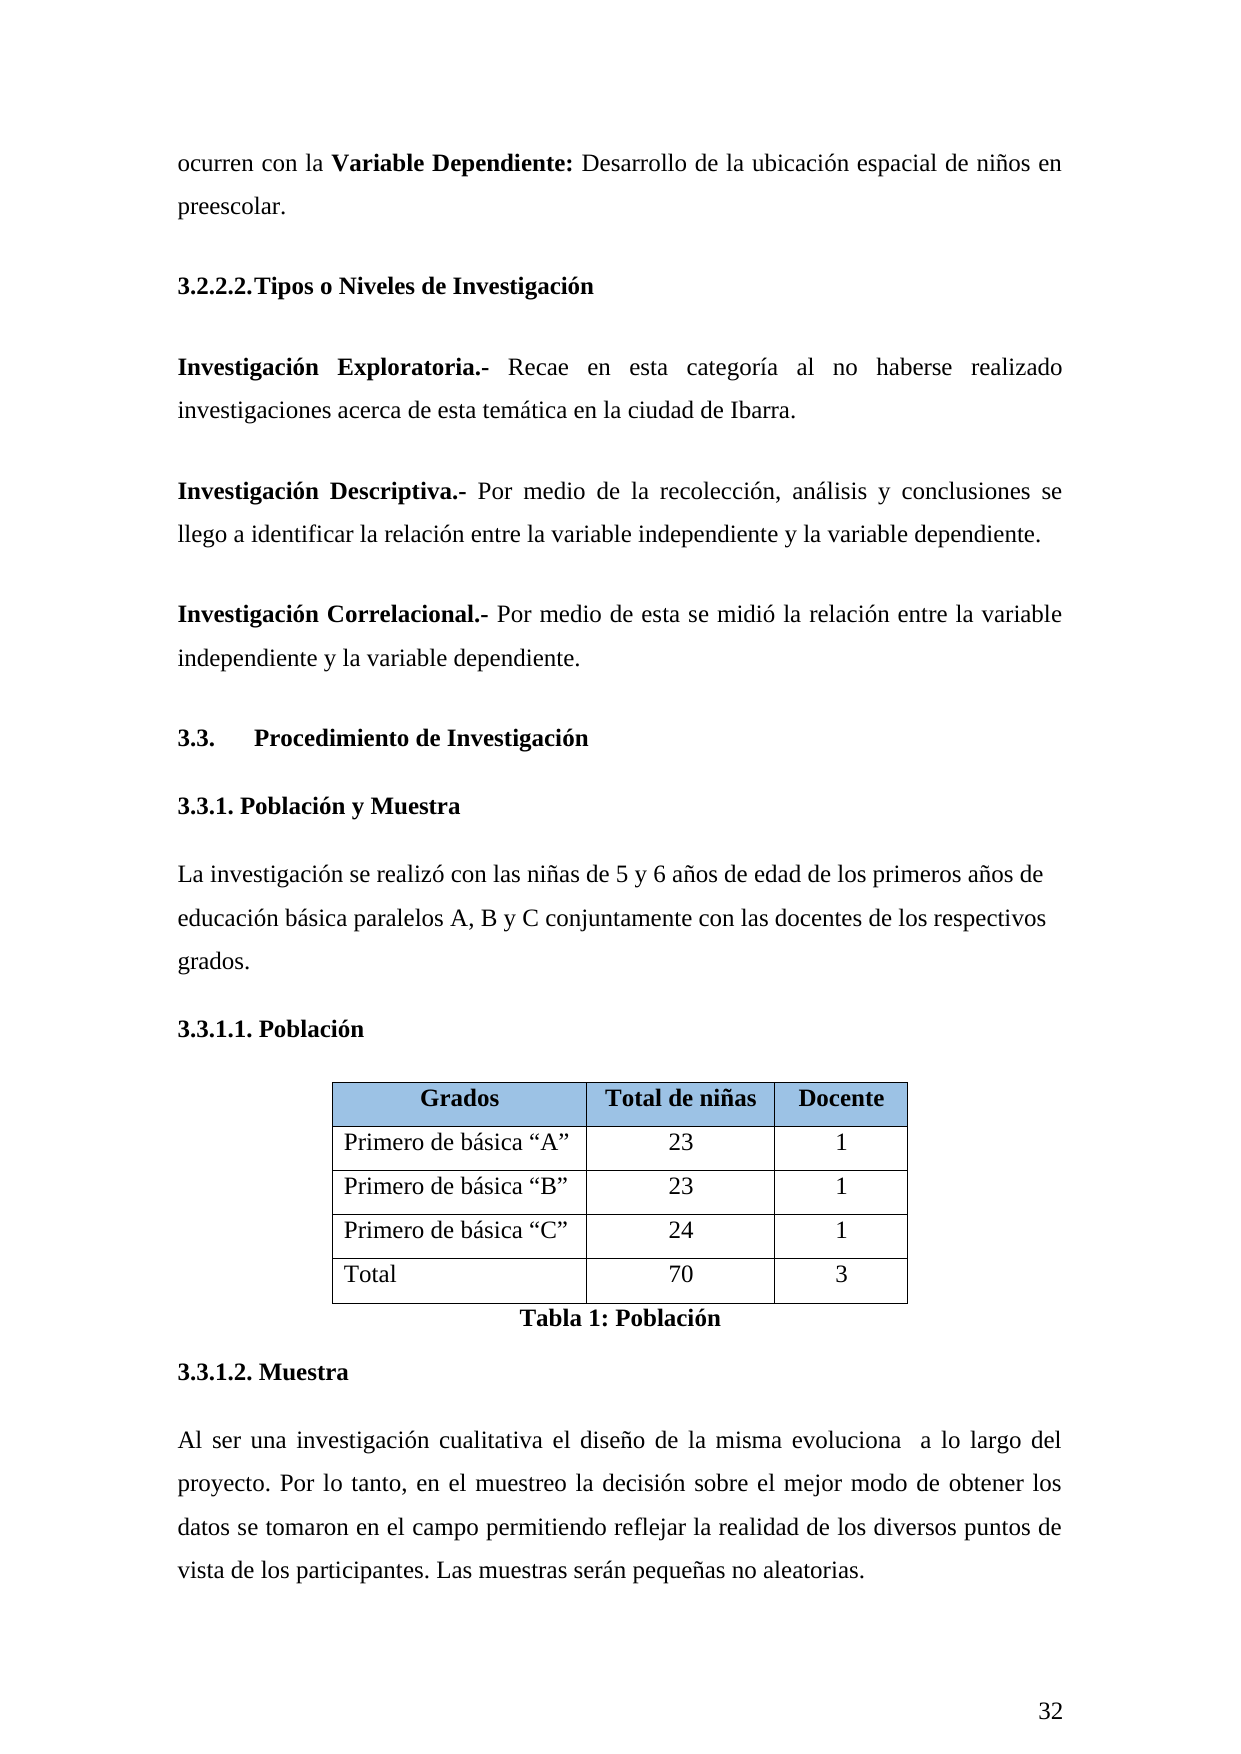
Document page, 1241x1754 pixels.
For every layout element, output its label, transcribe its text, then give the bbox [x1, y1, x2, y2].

table_cell 1 [775, 1171, 907, 1214]
table_cell 1 [775, 1215, 907, 1258]
text Investigación Descriptiva.- Por medio de la recolección, análisis y conclusiones se llego a identificar la relación entre la variable independiente y la variable dependiente. [177, 476, 1063, 548]
subtitle Tipos o Niveles de Investigación [177, 271, 1063, 300]
subtitle 3.3.1.1. Población [177, 1014, 1063, 1043]
table_cell Total [333, 1259, 586, 1302]
table_header Total de niñas [587, 1083, 774, 1126]
table_cell 23 [587, 1171, 774, 1214]
table_cell Primero de básica “B” [333, 1171, 586, 1214]
text La investigación se realizó con las niñas de 5 y 6 años de edad de los primeros años de educación básica paralelos A, B y C conjuntamente con las docentes de los respectivos grados. [177, 859, 1063, 974]
table_cell Primero de básica “A” [333, 1127, 586, 1170]
subtitle 3.3.1. Población y Muestra [177, 791, 1063, 820]
table_cell Primero de básica “C” [333, 1215, 586, 1258]
table_header Docente [775, 1083, 907, 1126]
table_header Grados [333, 1083, 586, 1126]
text Investigación Exploratoria.- Recae en esta categoría al no haberse realizado investigaciones acerca de esta temática en la ciudad de Ibarra. [177, 352, 1063, 424]
text Tabla 1: Población [177, 1303, 1063, 1332]
subtitle Procedimiento de Investigación [177, 723, 1063, 752]
subtitle 3.3.1.2. Muestra [177, 1357, 1063, 1386]
table_cell 24 [587, 1215, 774, 1258]
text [177, 148, 1063, 219]
table_cell 1 [775, 1127, 907, 1170]
text Investigación Correlacional.- Por medio de esta se midió la relación entre la variable independiente y la variable dependiente. [177, 599, 1063, 671]
table_cell 23 [587, 1127, 774, 1170]
text Al ser una investigación cualitativa el diseño de la misma evoluciona a lo largo del proyecto. Por lo tanto, en el muestreo la decisión sobre el mejor modo de obtener los datos se tomaron en el campo permitiendo reflejar la realidad de los diversos puntos de vista de los participantes. Las muestras serán pequeñas no aleatorias. [177, 1425, 1063, 1583]
table_cell 3 [775, 1259, 907, 1302]
table_cell 70 [587, 1259, 774, 1302]
